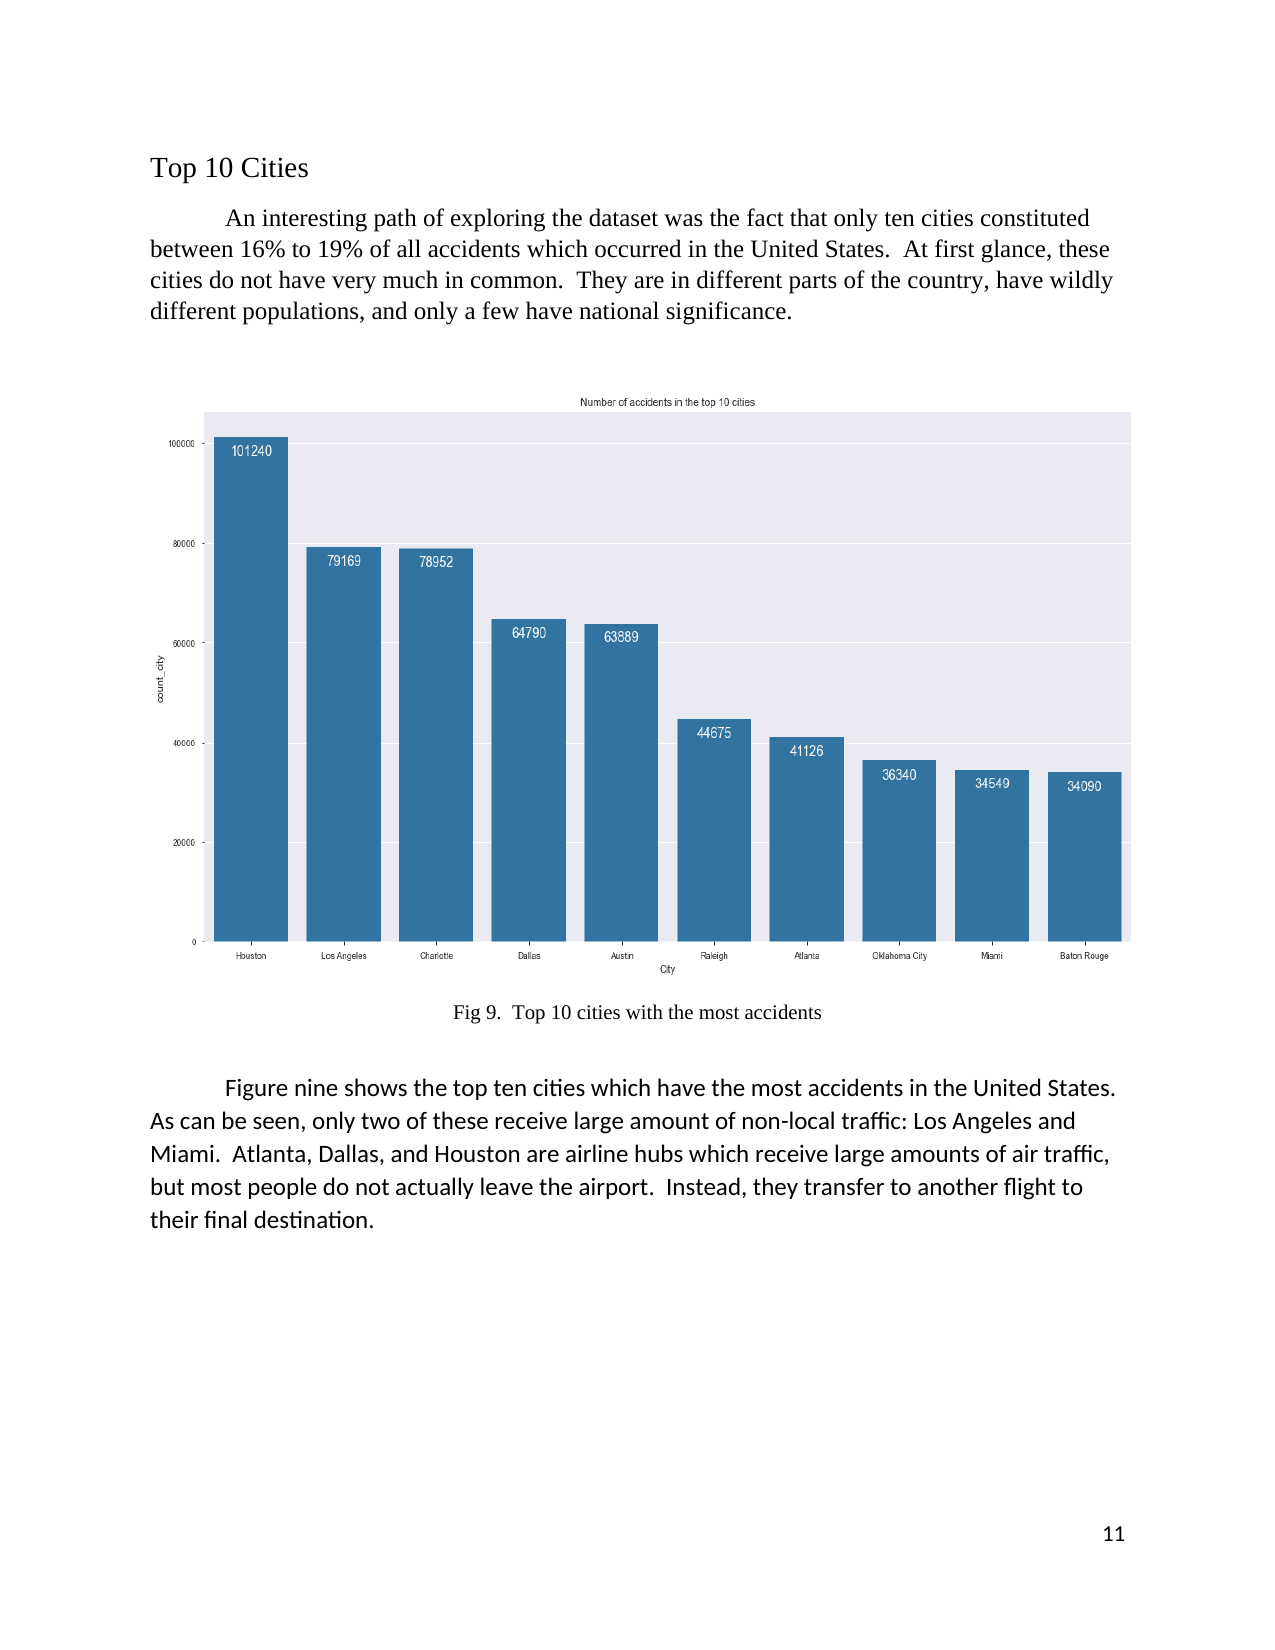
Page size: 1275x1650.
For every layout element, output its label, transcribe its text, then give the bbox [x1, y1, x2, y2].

text Fig 9. Top 10 cities with the most accidents [150, 1000, 1125, 1024]
picture [150, 391, 1136, 981]
list Figure nine shows the top ten cities which have the most accidents in the United States. As can be seen, only two of these receive large amount of non-local traffic: Los Angeles and Miami. Atlanta, Dallas, and Houston are airline hubs which receive large amounts of air traffic, but most people do not actually leave the airport. Instead, they transfer to another flight to their final destination. [150, 1073, 1125, 1235]
text Top 10 Cities [150, 150, 1125, 183]
text An interesting path of exploring the dataset was the fact that only ten cities constituted between 16% to 19% of all accidents which occurred in the United States. At first glance, these cities do not have very much in common. They are in different parts of the country, have wildly different populations, and only a few have national significance. [150, 203, 1125, 325]
